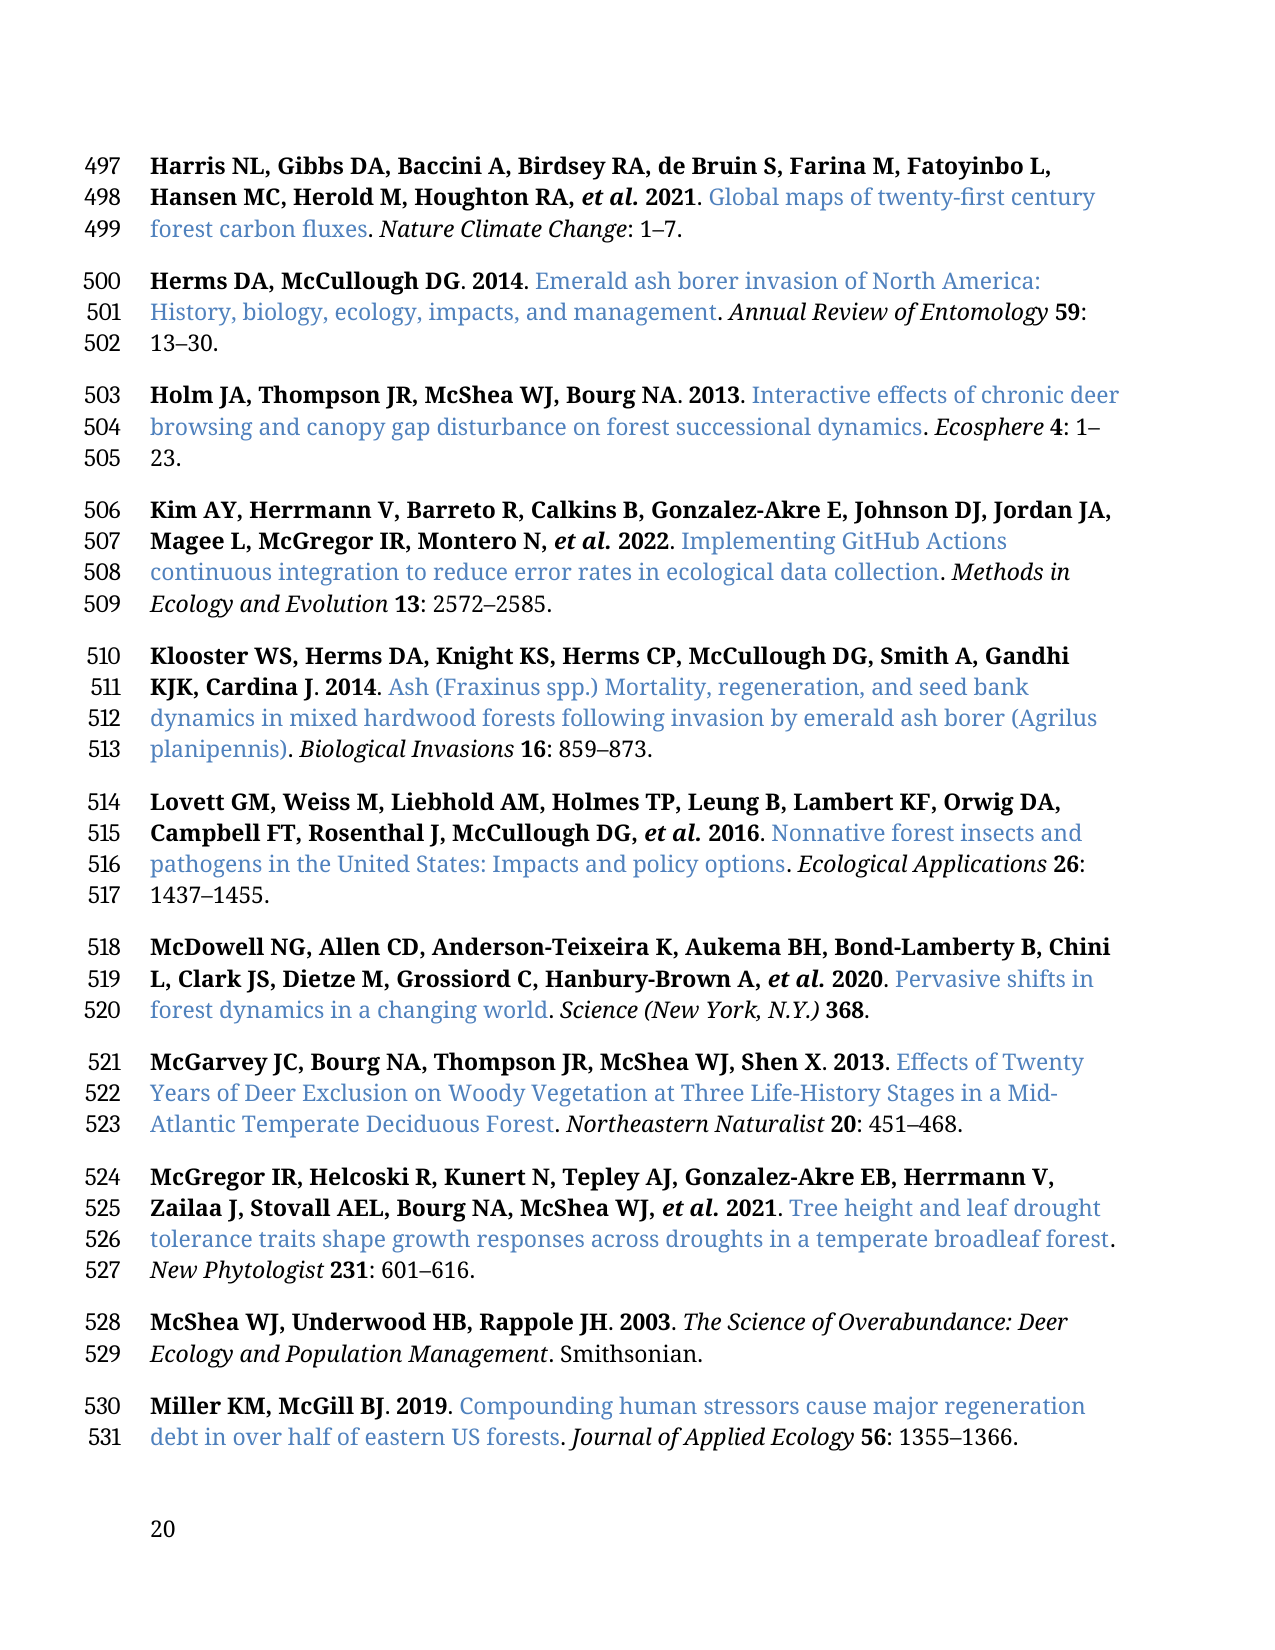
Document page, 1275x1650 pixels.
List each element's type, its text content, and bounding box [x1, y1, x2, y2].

text Harris NL, Gibbs DA, Baccini A, Birdsey RA, de Bruin S, Farina M, Fatoyinbo L, Hansen MC, Herold M, Houghton RA, et al. 2021. Global maps of twenty-first century forest carbon fluxes. Nature Climate Change: 1–7. [150, 150, 1125, 244]
text Herms DA, McCullough DG. 2014. Emerald ash borer invasion of North America: History, biology, ecology, impacts, and management. Annual Review of Entomology 59: 13–30. [150, 264, 1125, 358]
text Klooster WS, Herms DA, Knight KS, Herms CP, McCullough DG, Smith A, Gandhi KJK, Cardina J. 2014. Ash (Fraxinus spp.) Mortality, regeneration, and seed bank dynamics in mixed hardwood forests following invasion by emerald ash borer (Agrilus planipennis). Biological Invasions 16: 859–873. [150, 639, 1125, 764]
text McShea WJ, Underwood HB, Rappole JH. 2003. The Science of Overabundance: Deer Ecology and Population Management. Smithsonian. [150, 1306, 1125, 1369]
text Kim AY, Herrmann V, Barreto R, Calkins B, Gonzalez-Akre E, Johnson DJ, Jordan JA, Magee L, McGregor IR, Montero N, et al. 2022. Implementing GitHub Actions continuous integration to reduce error rates in ecological data collection. Methods in Ecology and Evolution 13: 2572–2585. [150, 494, 1125, 619]
text McGarvey JC, Bourg NA, Thompson JR, McShea WJ, Shen X. 2013. Effects of Twenty Years of Deer Exclusion on Woody Vegetation at Three Life-History Stages in a Mid-Atlantic Temperate Deciduous Forest. Northeastern Naturalist 20: 451–468. [150, 1046, 1125, 1139]
text Lovett GM, Weiss M, Liebhold AM, Holmes TP, Leung B, Lambert KF, Orwig DA, Campbell FT, Rosenthal J, McCullough DG, et al. 2016. Nonnative forest insects and pathogens in the United States: Impacts and policy options. Ecological Applications 26: 1437–1455. [150, 785, 1125, 910]
text McGregor IR, Helcoski R, Kunert N, Tepley AJ, Gonzalez-Akre EB, Herrmann V, Zailaa J, Stovall AEL, Bourg NA, McShea WJ, et al. 2021. Tree height and leaf drought tolerance traits shape growth responses across droughts in a temperate broadleaf forest. New Phytologist 231: 601–616. [150, 1160, 1125, 1285]
text Miller KM, McGill BJ. 2019. Compounding human stressors cause major regeneration debt in over half of eastern US forests. Journal of Applied Ecology 56: 1355–1366. [150, 1389, 1125, 1452]
text Holm JA, Thompson JR, McShea WJ, Bourg NA. 2013. Interactive effects of chronic deer browsing and canopy gap disturbance on forest successional dynamics. Ecosphere 4: 1–23. [150, 379, 1125, 473]
text McDowell NG, Allen CD, Anderson-Teixeira K, Aukema BH, Bond-Lamberty B, Chini L, Clark JS, Dietze M, Grossiord C, Hanbury-Brown A, et al. 2020. Pervasive shifts in forest dynamics in a changing world. Science (New York, N.Y.) 368. [150, 931, 1125, 1025]
